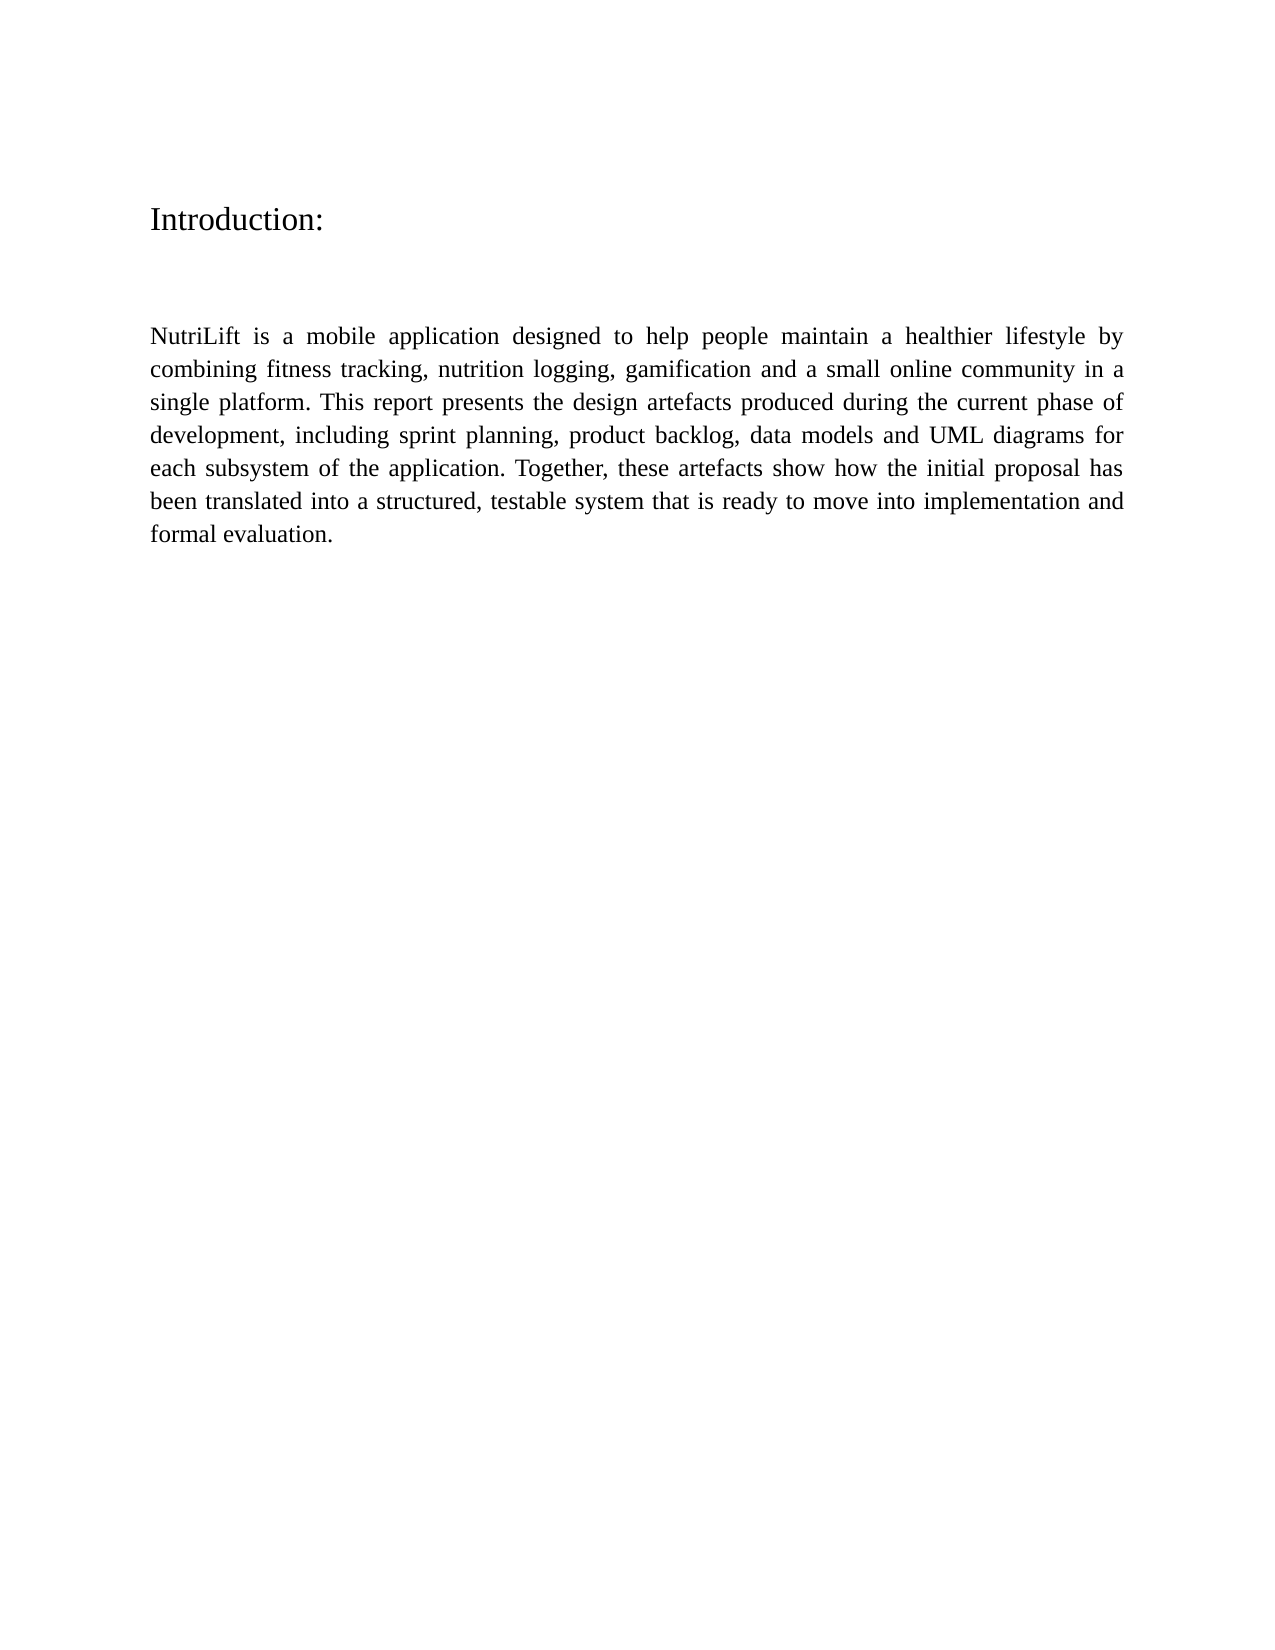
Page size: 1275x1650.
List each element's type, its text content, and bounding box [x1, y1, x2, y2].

text NutriLift is a mobile application designed to help people maintain a healthier lifestyle by combining fitness tracking, nutrition logging, gamification and a small online community in a single platform. This report presents the design artefacts produced during the current phase of development, including sprint planning, product backlog, data models and UML diagrams for each subsystem of the application. Together, these artefacts show how the initial proposal has been translated into a structured, testable system that is ready to move into implementation and formal evaluation. [150, 321, 1125, 548]
text Introduction: [150, 200, 1125, 238]
